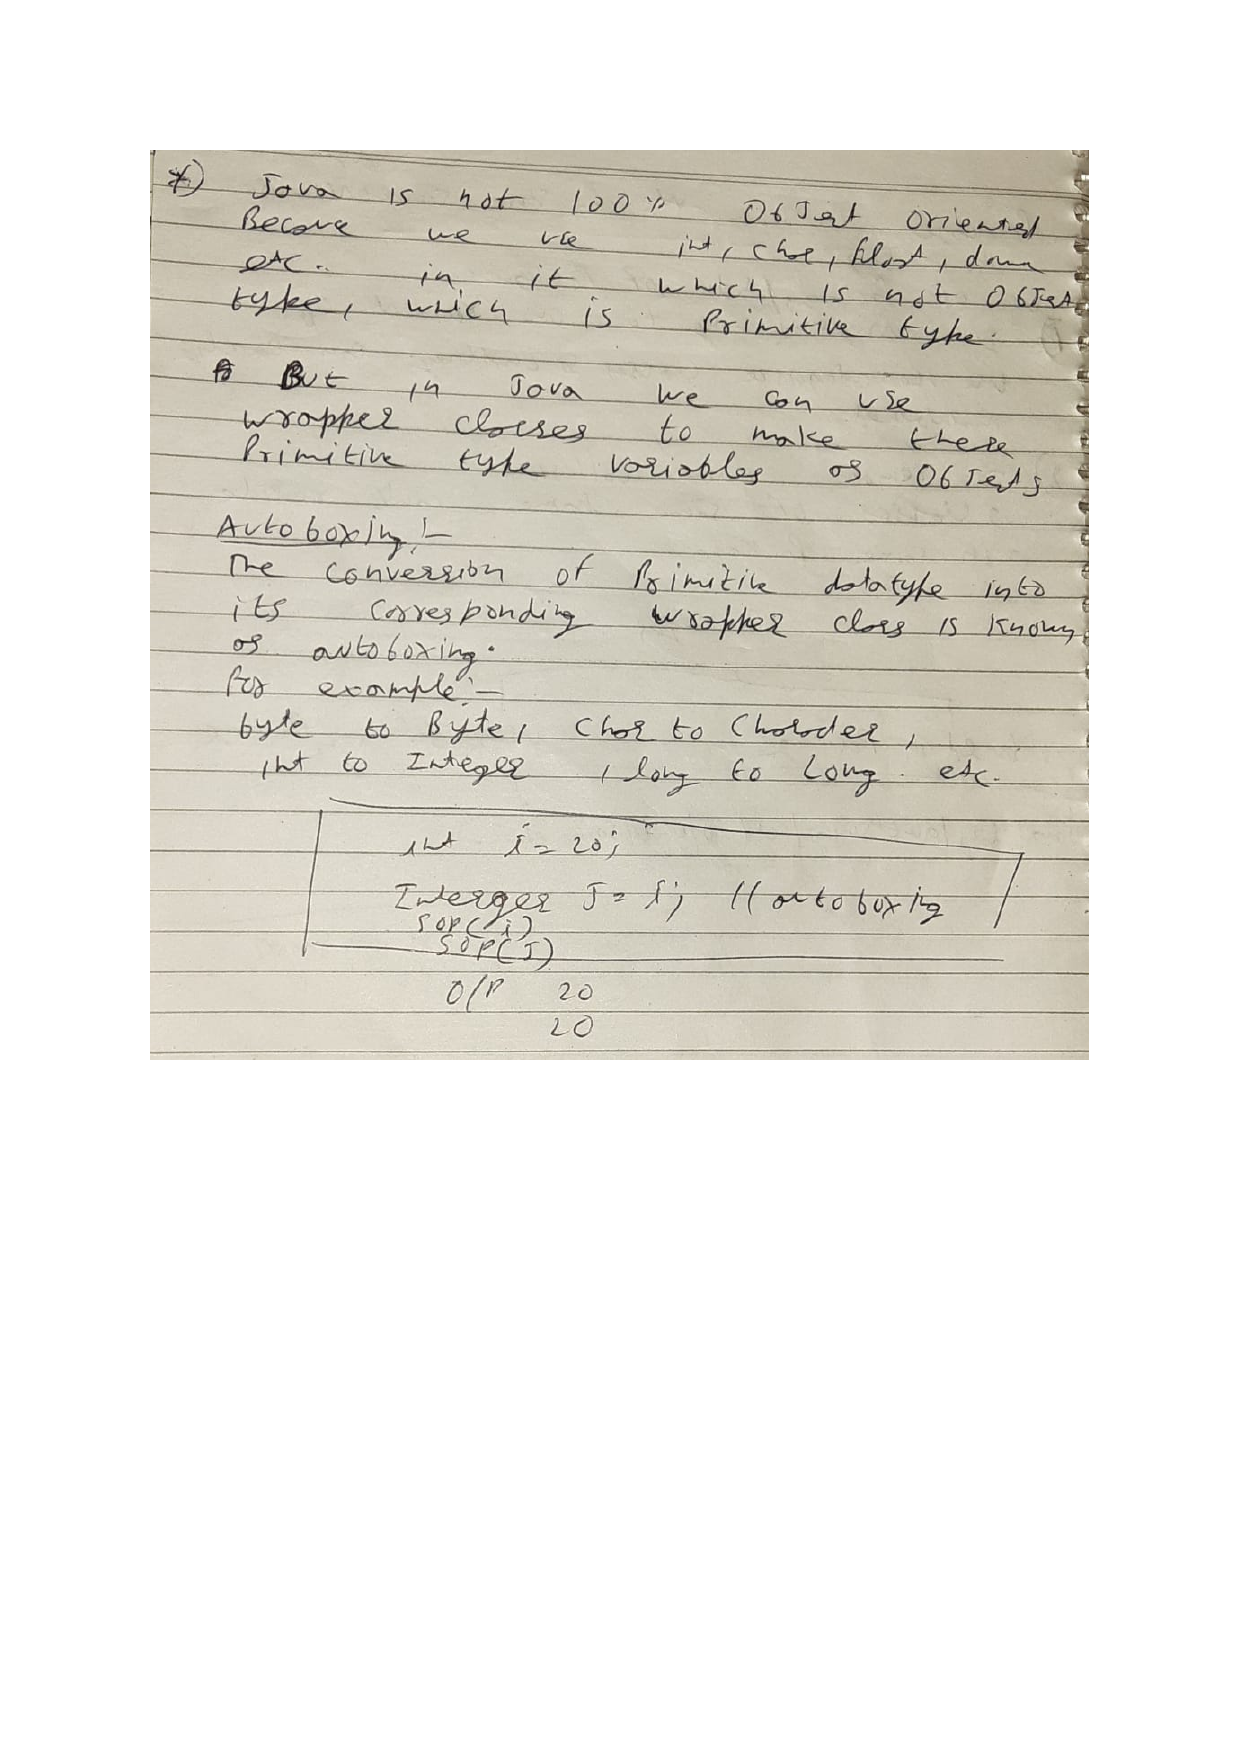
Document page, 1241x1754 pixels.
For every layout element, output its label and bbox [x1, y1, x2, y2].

picture [150, 150, 1089, 1060]
